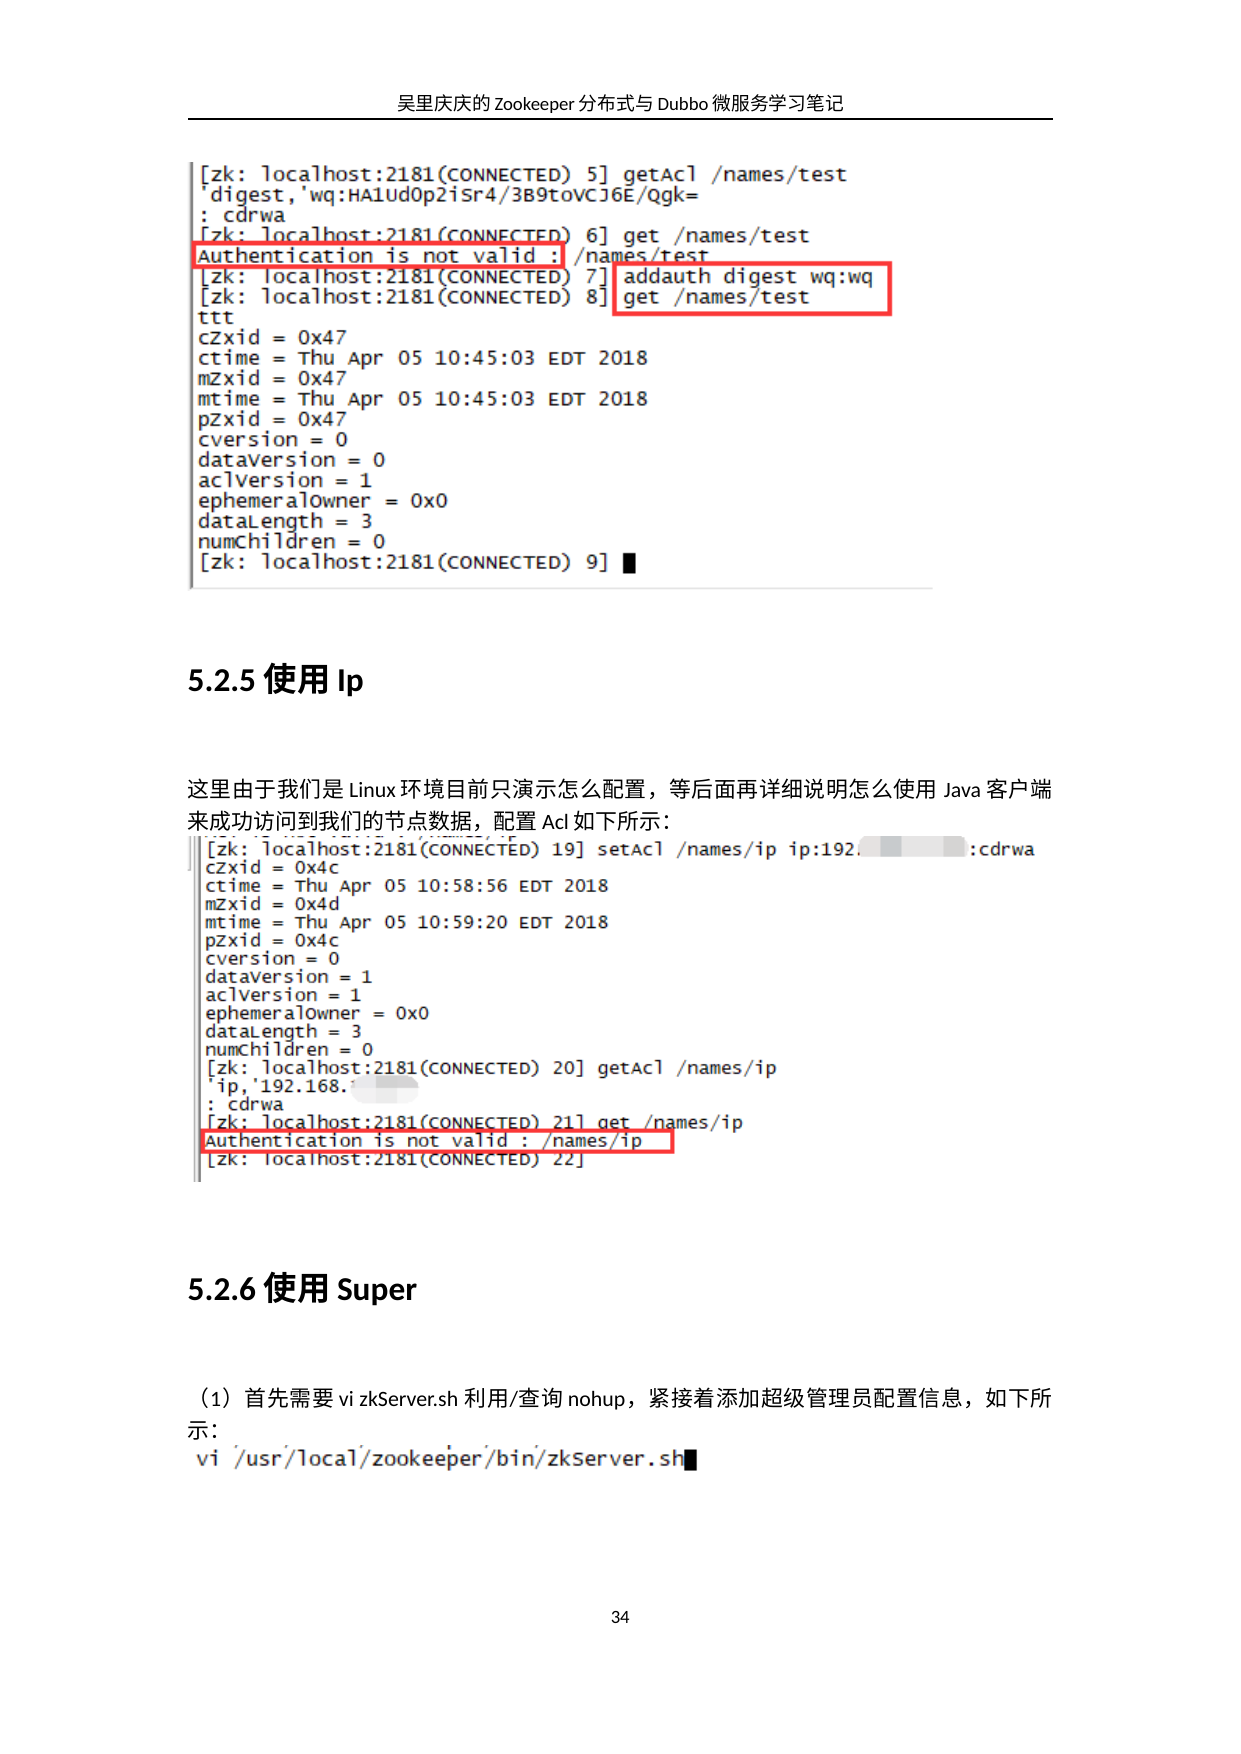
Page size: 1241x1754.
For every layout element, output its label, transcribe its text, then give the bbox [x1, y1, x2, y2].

text （1）首先需要vi zkServer.sh 利用/查询nohup，紧接着添加超级管理员配置信息，如下所示： [187, 1381, 1053, 1446]
text 这里由于我们是Linux环境目前只演示怎么配置，等后面再详细说明怎么使用Java客户端来成功访问到我们的节点数据，配置Acl如下所示： [187, 771, 1053, 836]
picture [187, 836, 1053, 1182]
picture [187, 1445, 708, 1479]
subtitle 5.2.5 使用Ip [187, 644, 1053, 709]
subtitle 5.2.6 使用Super [187, 1253, 1053, 1318]
picture [187, 162, 933, 591]
